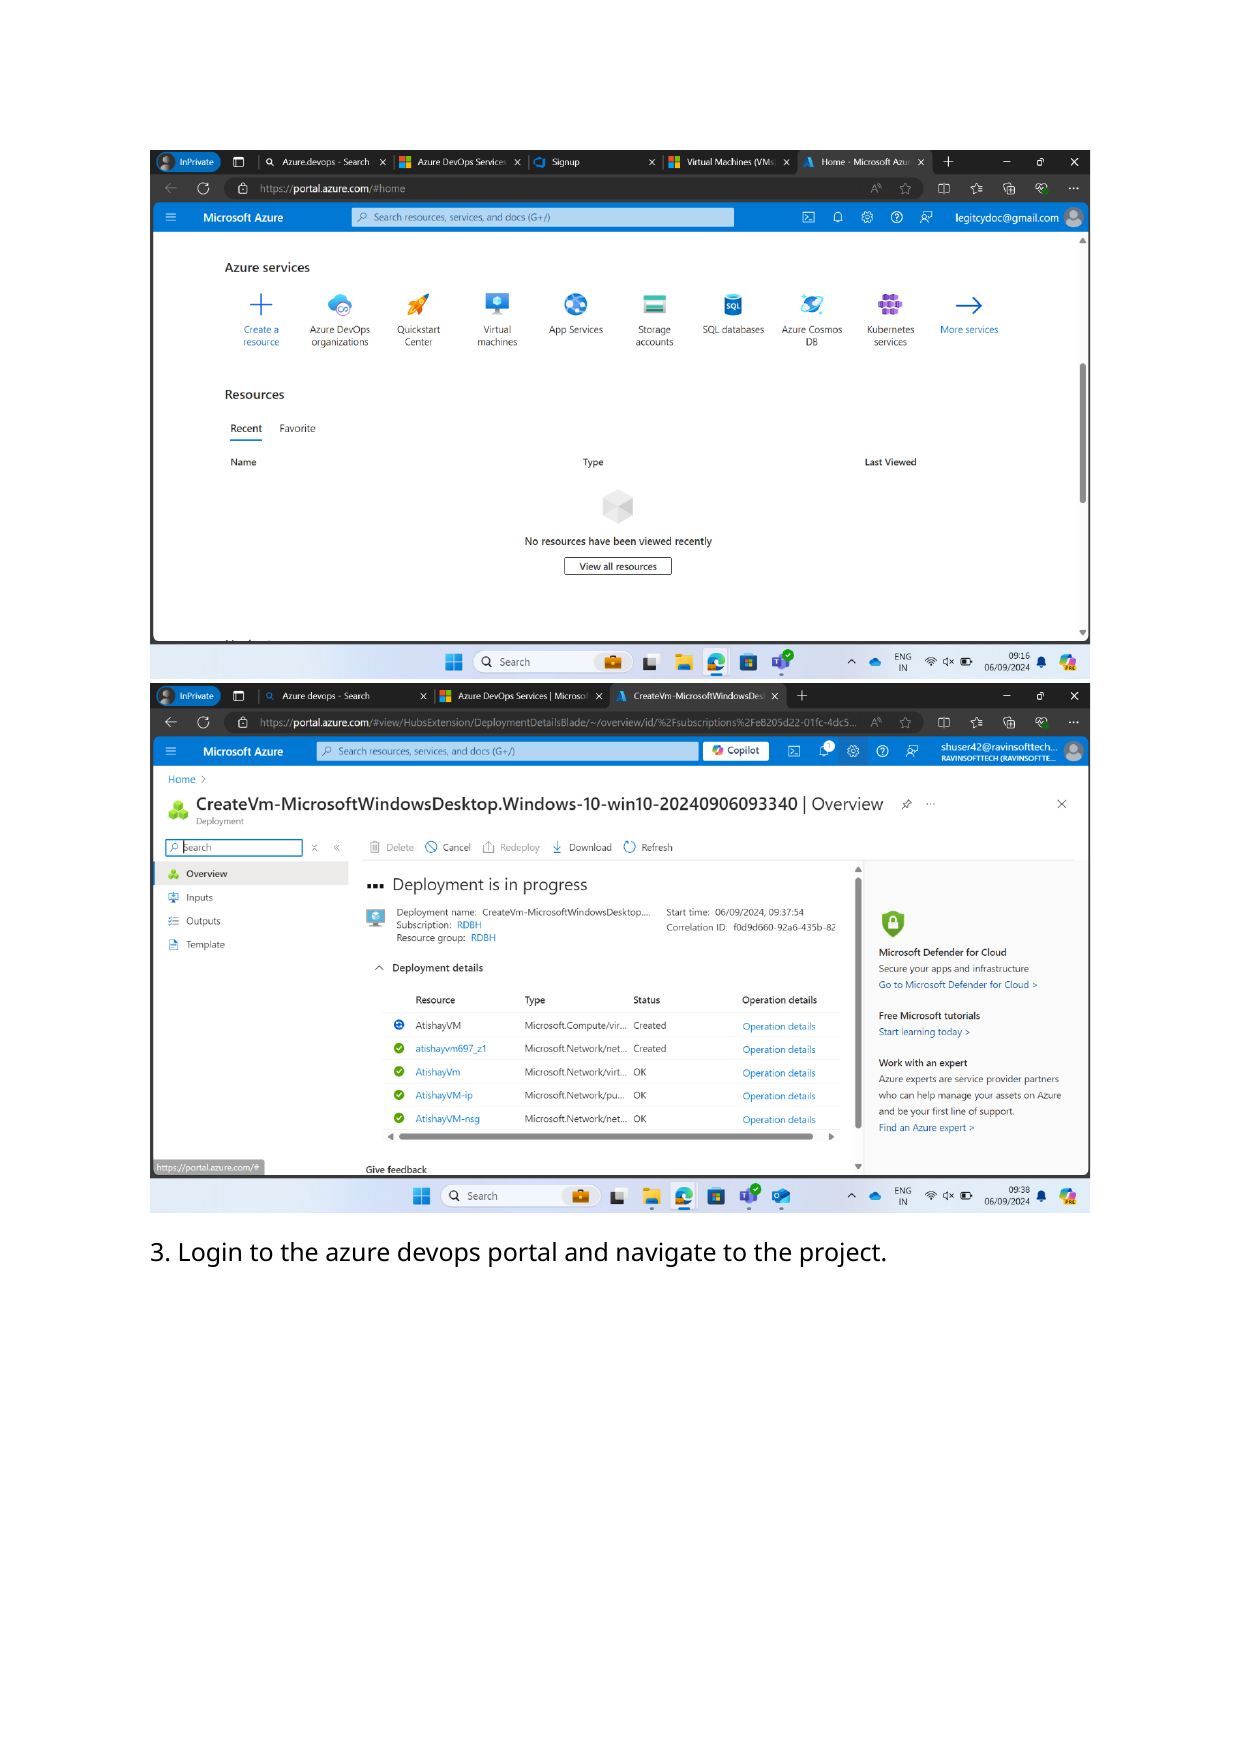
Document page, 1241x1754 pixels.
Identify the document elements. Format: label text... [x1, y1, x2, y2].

picture [150, 683, 1091, 1213]
picture [150, 150, 1091, 679]
text 3. Login to the azure devops portal and navigate to the project. [150, 1234, 1090, 1269]
